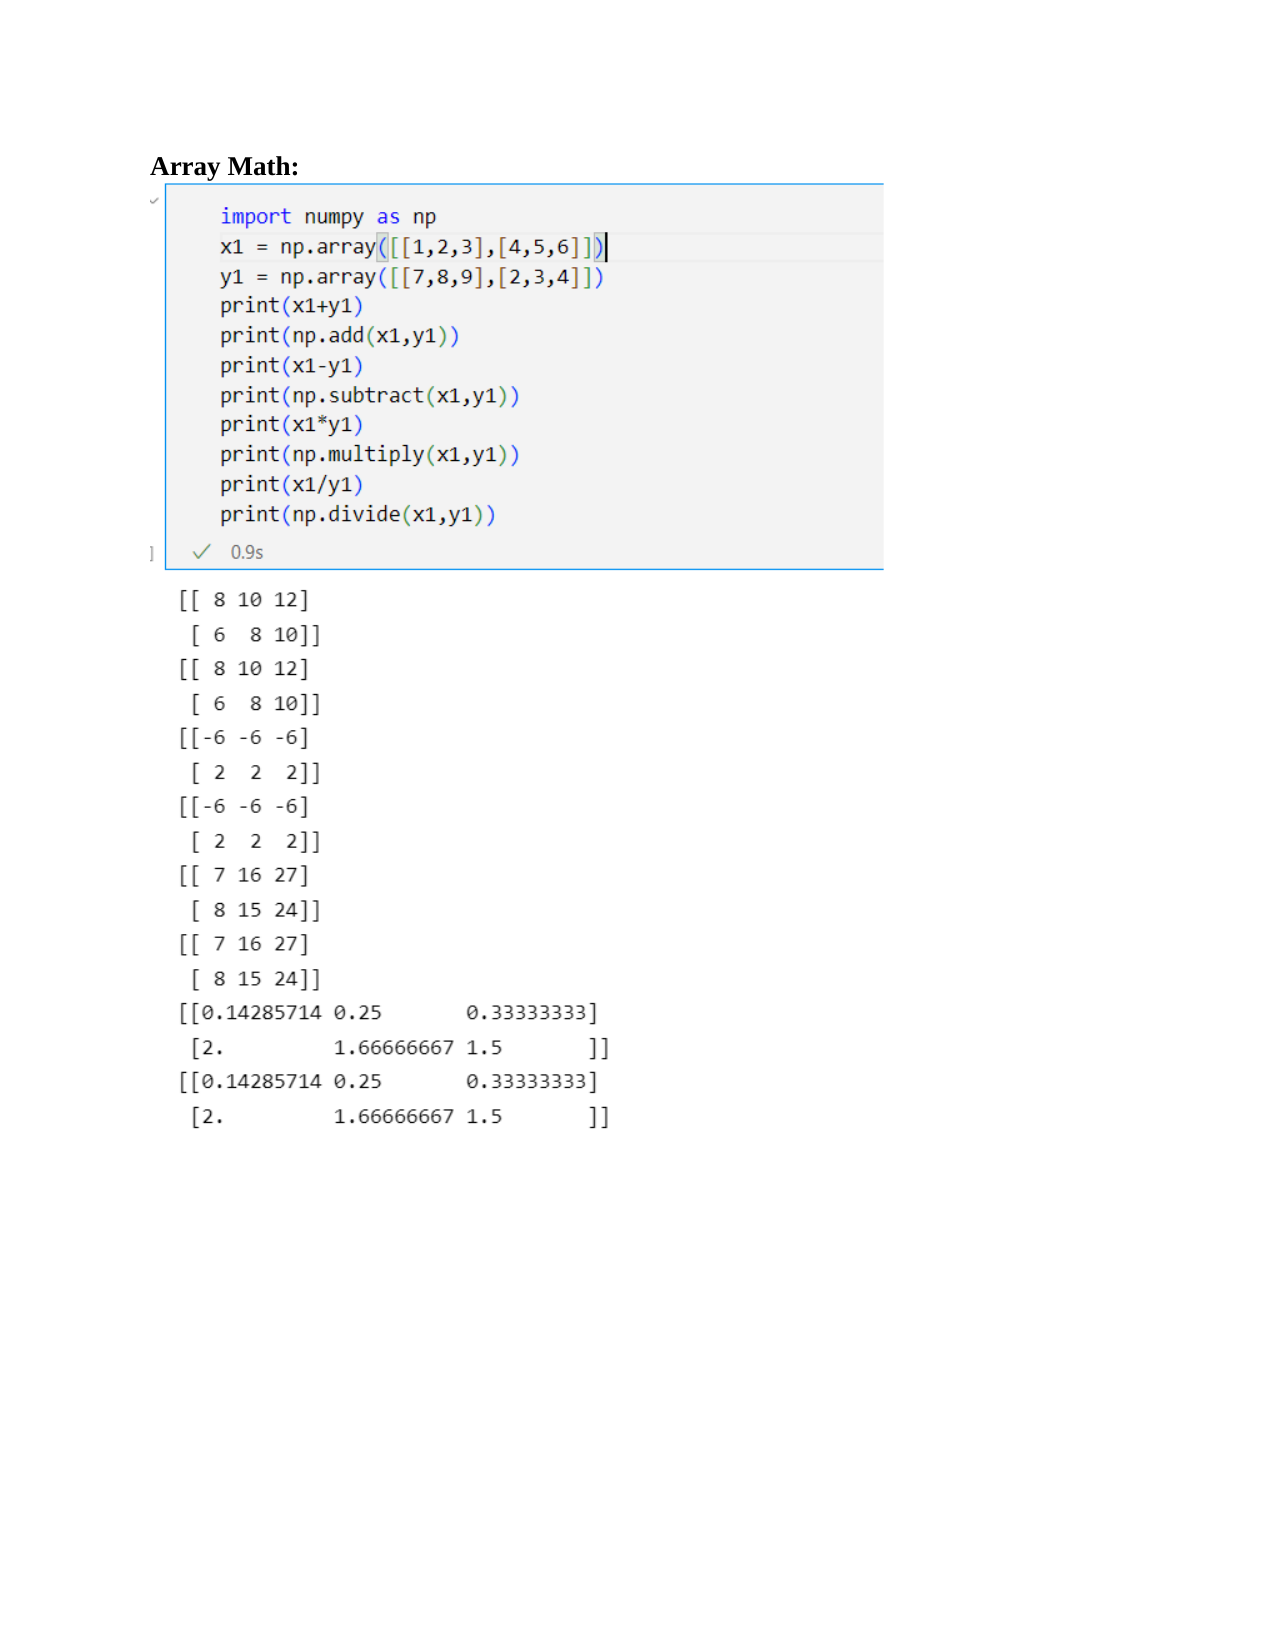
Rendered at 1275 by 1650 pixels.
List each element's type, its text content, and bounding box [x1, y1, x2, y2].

text Array Math: [150, 150, 1125, 181]
picture [150, 181, 884, 1167]
